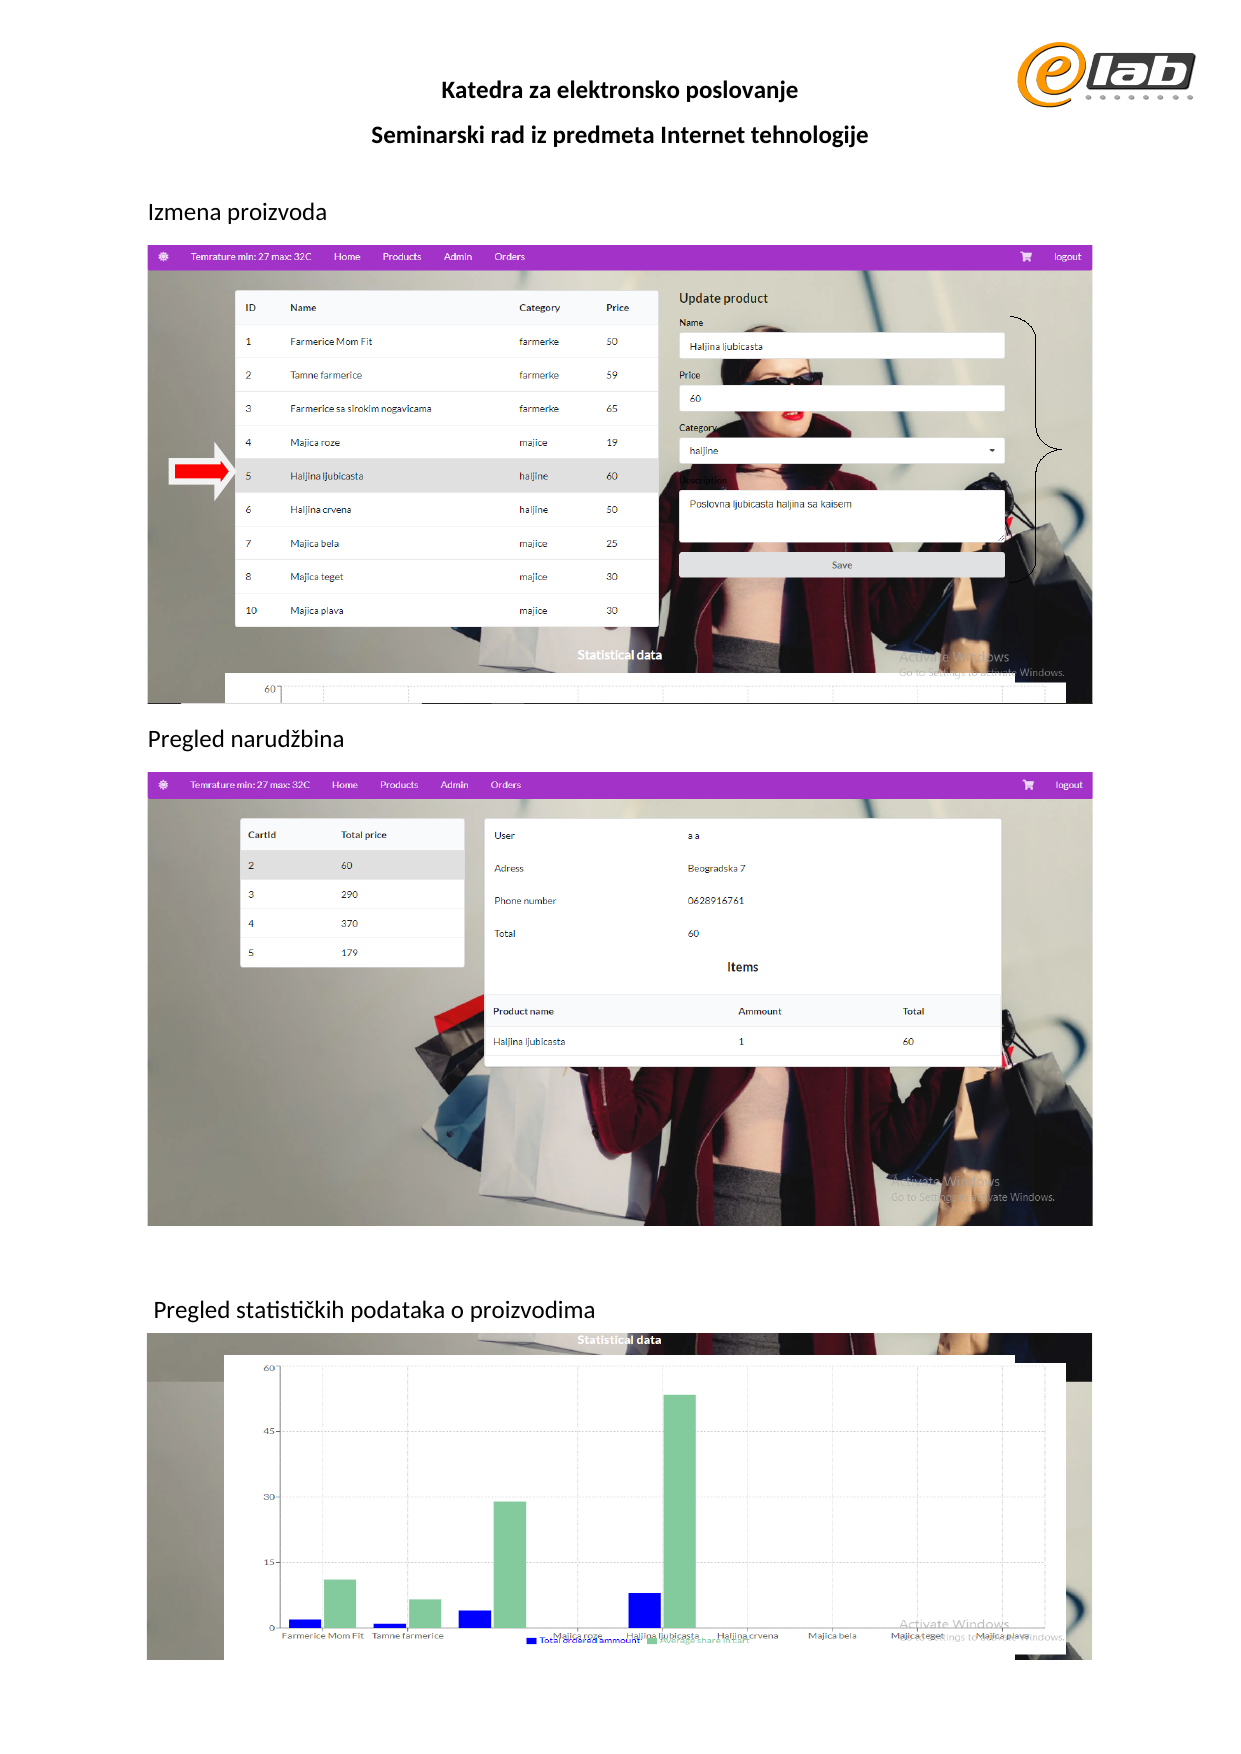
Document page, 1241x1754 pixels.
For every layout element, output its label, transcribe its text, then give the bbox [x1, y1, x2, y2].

picture [147, 772, 1093, 1226]
picture [1017, 42, 1197, 108]
picture [147, 245, 1093, 704]
picture [146, 1333, 1093, 1659]
text Izmena proizvoda [148, 196, 1093, 226]
text Pregled narudžbina [148, 723, 1093, 753]
text Pregled statističkih podataka o proizvodima [148, 1294, 1093, 1324]
